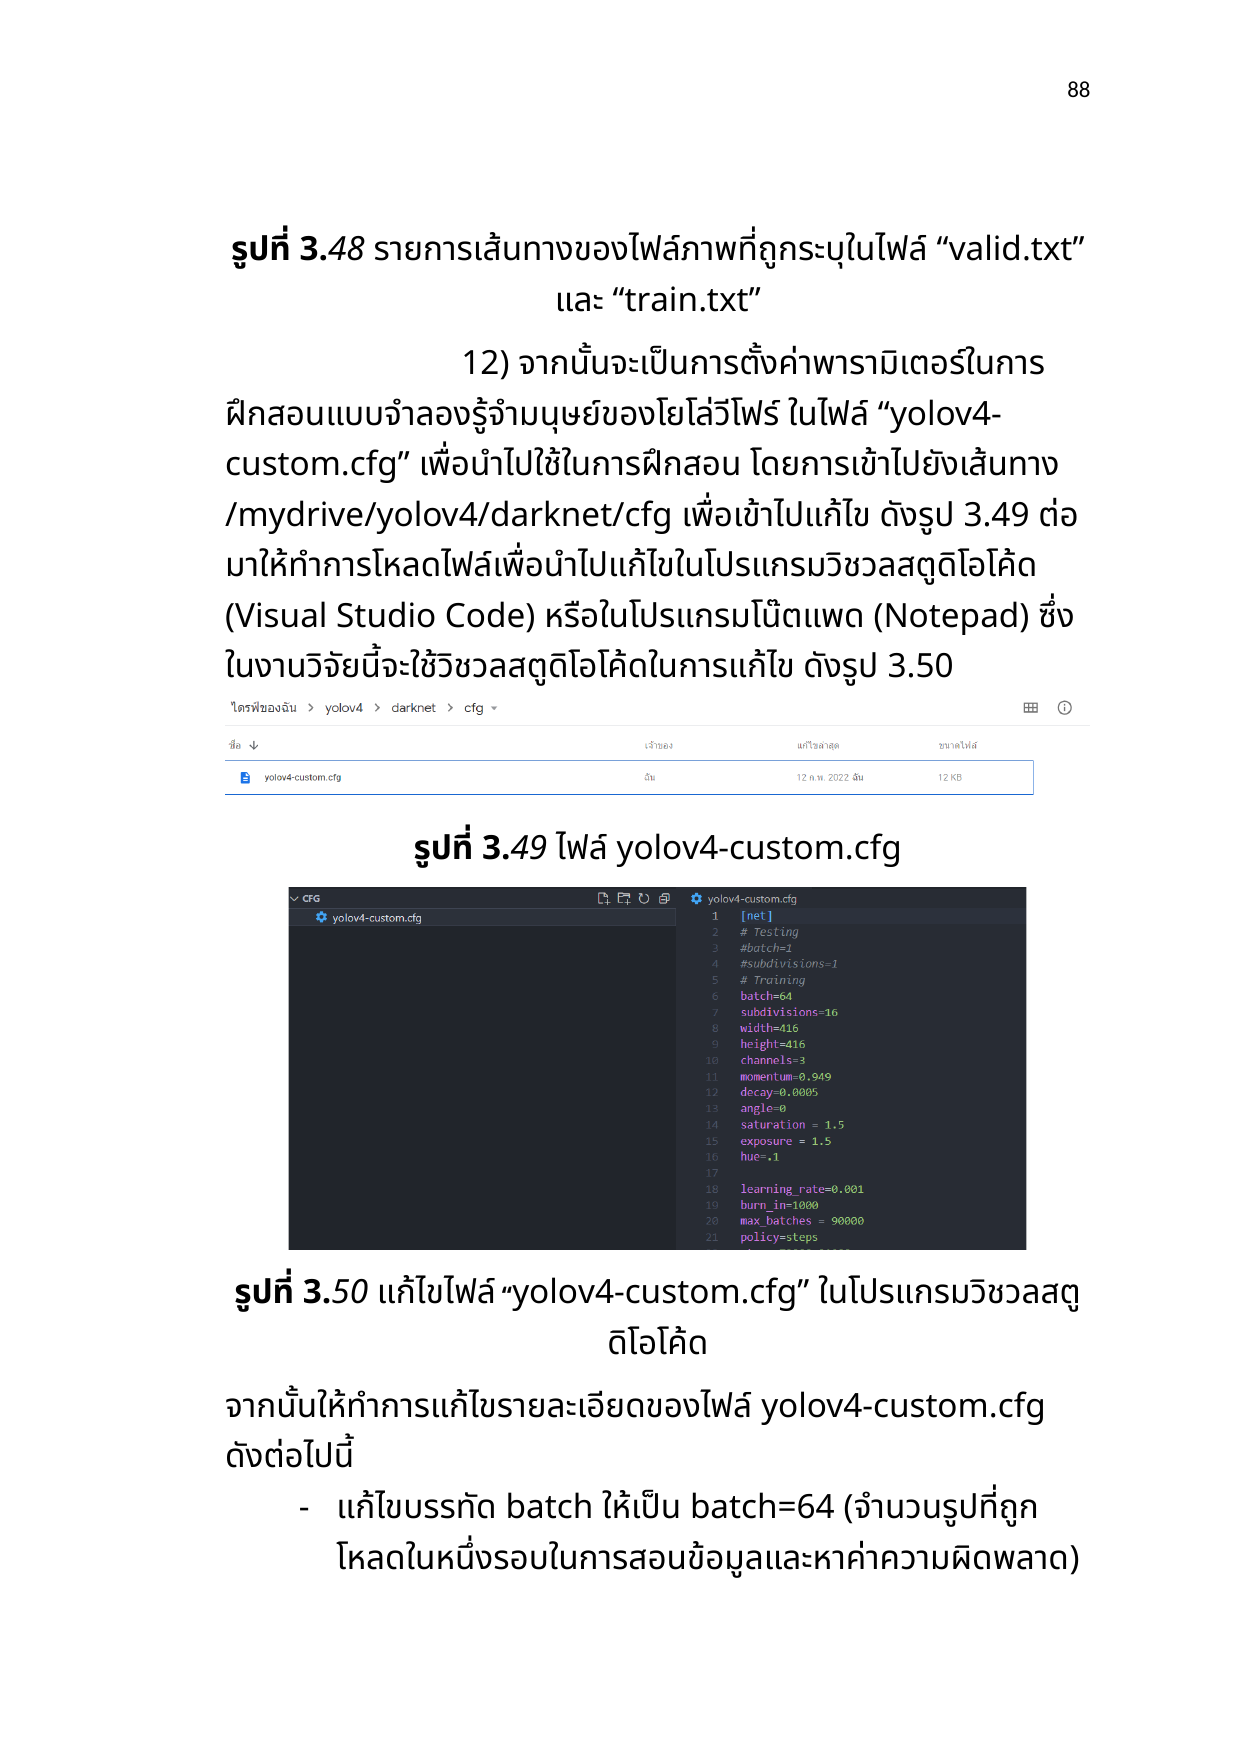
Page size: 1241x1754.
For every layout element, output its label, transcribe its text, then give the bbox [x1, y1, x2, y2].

list แก้ไขบรรทัด batch ให้เป็น batch=64 (จำนวนรูปที่ถูกโหลดในหนึ่งรอบในการสอนข้อมูลและหาค่าความผิดพลาด) [299, 1483, 1090, 1584]
picture [225, 692, 1090, 806]
text รูปที่ 3.50 แก้ไขไฟล์ “yolov4-custom.cfg” ในโปรแกรมวิชวลสตูดิโอโค้ด [225, 1268, 1090, 1369]
picture [288, 887, 1027, 1250]
text จากนั้นให้ทำการแก้ไขรายละเอียดของไฟล์ yolov4-custom.cfg ดังต่อไปนี้ [225, 1382, 1090, 1483]
text รูปที่ 3.48 รายการเส้นทางของไฟล์ภาพที่ถูกระบุในไฟล์ “valid.txt” และ “train.txt” [225, 225, 1090, 326]
text 12) จากนั้นจะเป็นการตั้งค่าพารามิเตอร์ในการฝึกสอนแบบจำลองรู้จำมนุษย์ของโยโล่วีโฟร์ ในไฟล์ “yolov4-custom.cfg” เพื่อนำไปใช้ในการฝึกสอน โดยการเข้าไปยังเส้นทาง /mydrive/yolov4/darknet/cfg เพื่อเข้าไปแก้ไข ดังรูป 3.49 ต่อมาให้ทำการโหลดไฟล์เพื่อนำไปแก้ไขในโปรแกรมวิชวลสตูดิโอโค้ด (Visual Studio Code) หรือในโปรแกรมโน๊ตแพด (Notepad) ซึ่งในงานวิจัยนี้จะใช้วิชวลสตูดิโอโค้ดในการแก้ไข ดังรูป 3.50 [225, 339, 1090, 692]
text รูปที่ 3.49 ไฟล์ yolov4-custom.cfg [225, 824, 1090, 874]
